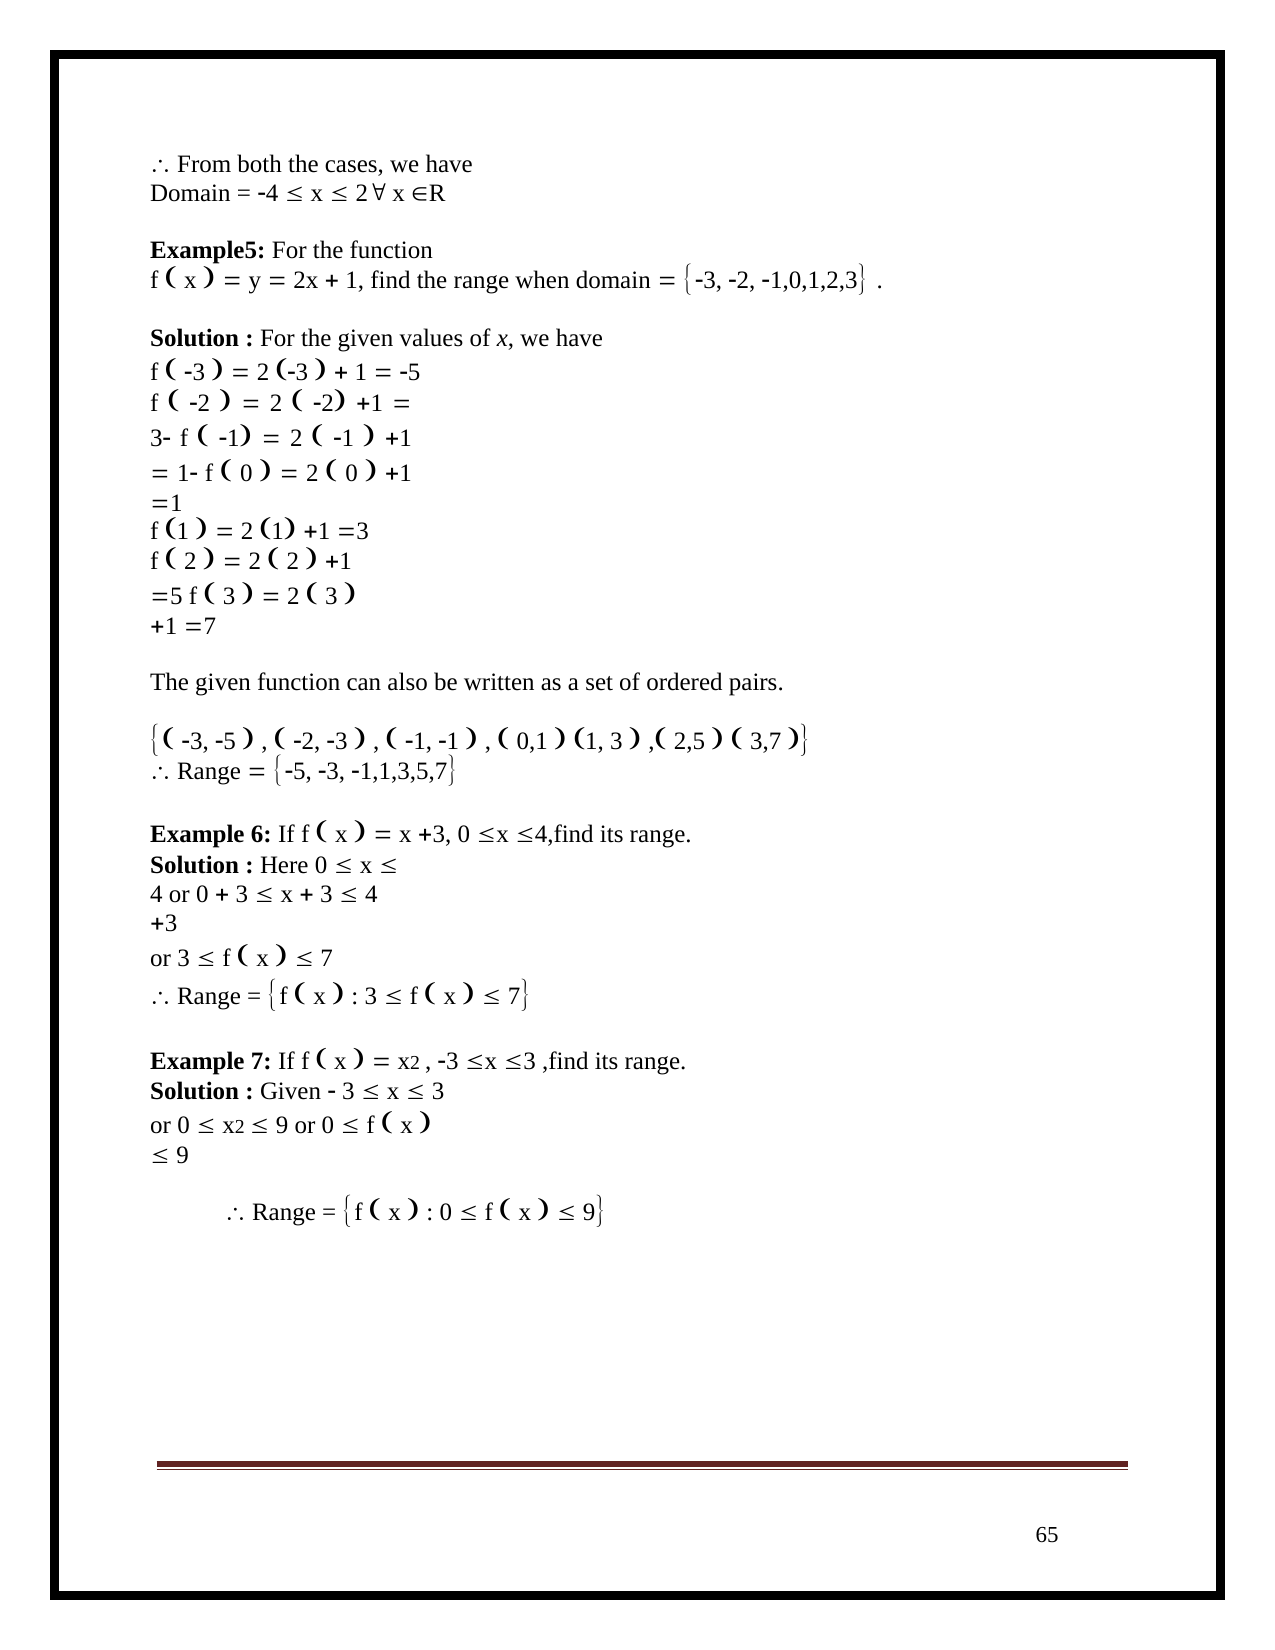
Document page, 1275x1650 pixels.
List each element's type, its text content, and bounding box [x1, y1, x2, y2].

text f  x   y  2x  1, find the range when domain  3, 2, 1,0,1,2,3 . [150, 265, 1181, 295]
text Solution : Given  3  x  3 or 0  x2  9 or 0  f  x   9 [150, 1076, 451, 1169]
text  3, 5  ,  2, 3  ,  1, 1  ,  0,1  1, 3  , 2,5   3,7  [150, 726, 1181, 756]
text The given function can also be written as a set of ordered pairs. [150, 667, 1181, 696]
text Example 7: If f  x   x2 , 3 x 3 ,find its range. [150, 1041, 1181, 1076]
text  From both the cases, we have Domain = 4  x  2 x R [150, 149, 526, 207]
text  Range  5, 3, 1,1,3,5,7 [150, 756, 1181, 786]
text Example 6: If f  x   x 3, 0 x 4,find its range. [150, 813, 1181, 850]
text  Range = f  x  : 3  f  x   7 [150, 974, 1181, 1012]
text Example5: For the function [150, 235, 1181, 264]
text f  2   2  2 1  3 f  1  2  1  1  1 f  0   2  0  1 1 [150, 388, 412, 516]
text or 3  f  x   7 [150, 937, 1181, 974]
text Solution : For the given values of x, we have f  3   2 3   1  5 [150, 323, 605, 387]
text f 1   2 1 1 3 [150, 516, 1181, 546]
text  Range = f  x  : 0  f  x   9 [225, 1197, 1181, 1227]
text f  2   2  2  1 5 f  3   2  3  1 7 [150, 546, 376, 640]
text Solution : Here 0  x  4 or 0  3  x  3  4 3 [150, 850, 407, 936]
